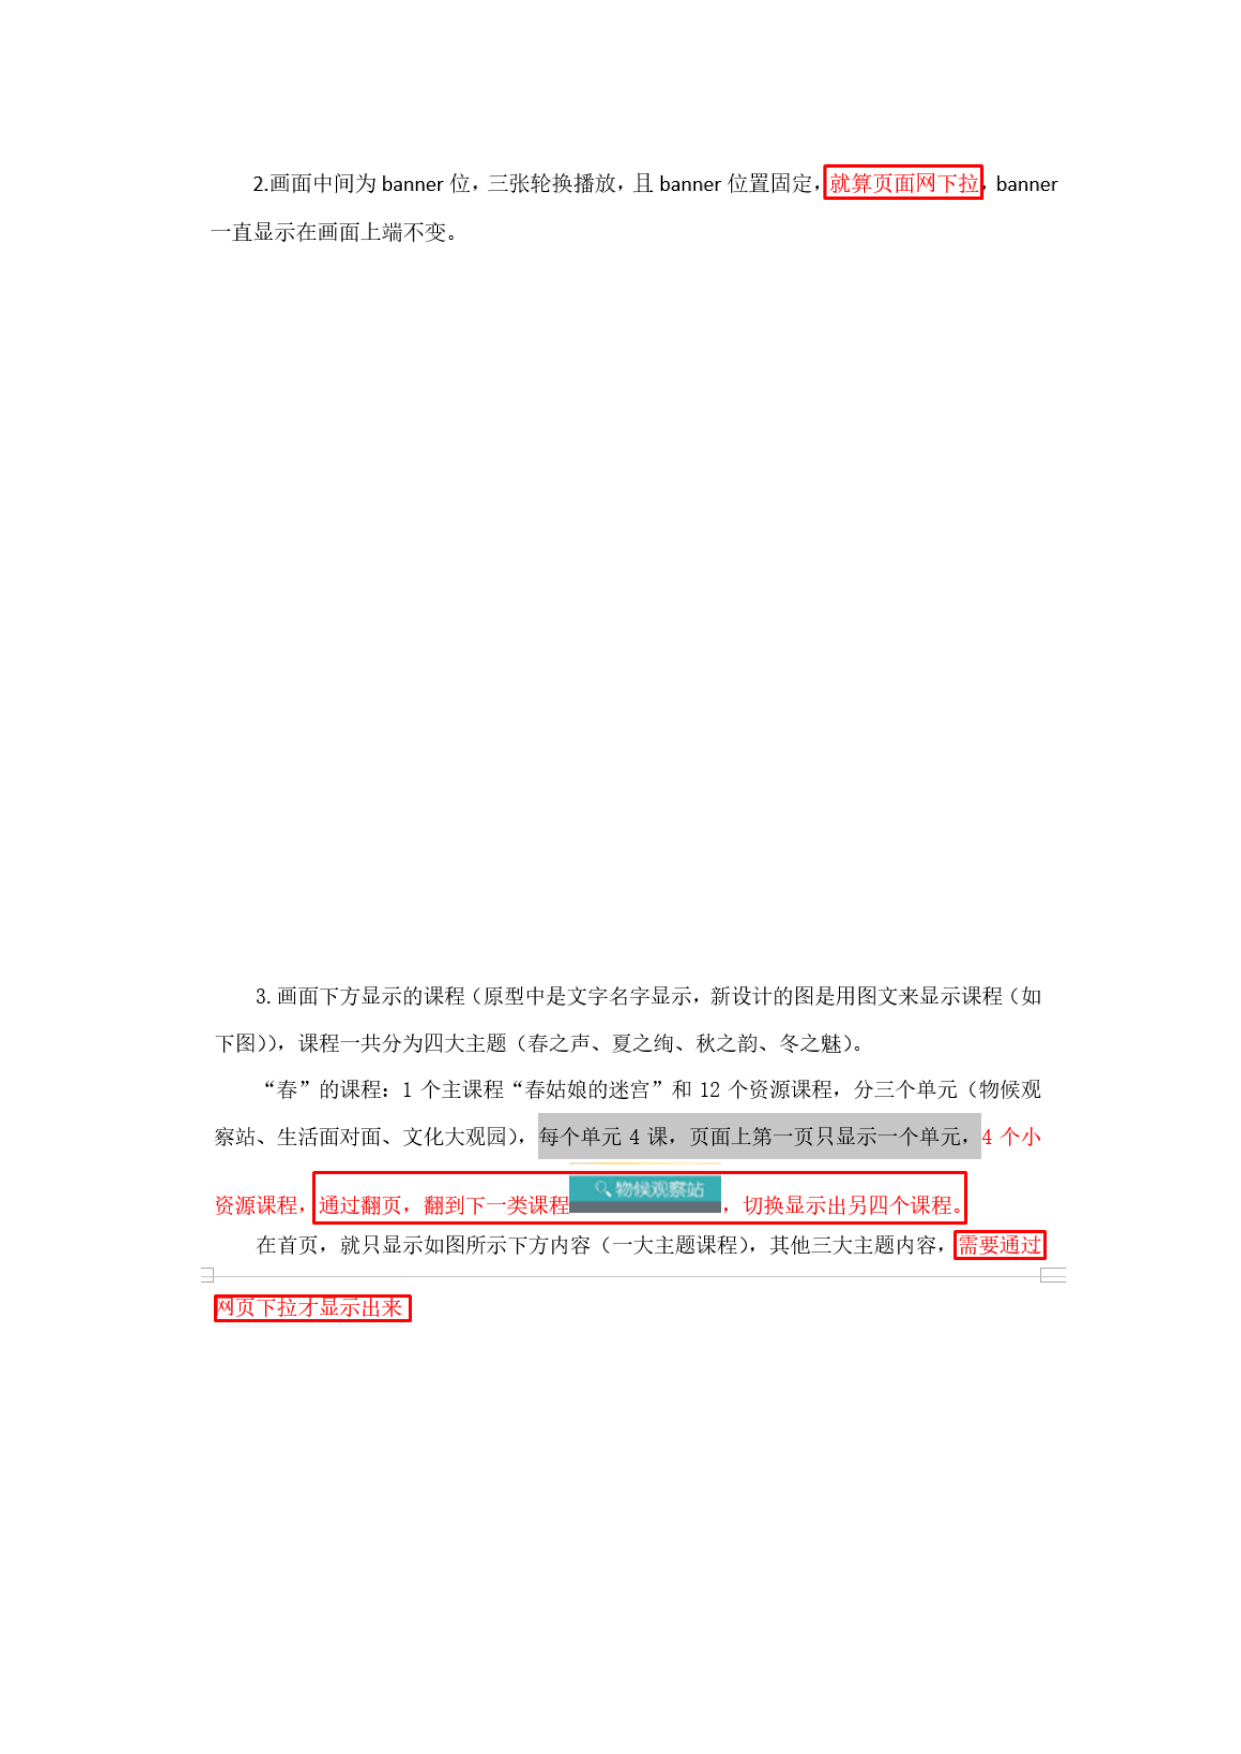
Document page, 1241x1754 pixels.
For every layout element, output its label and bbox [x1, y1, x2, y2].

picture [201, 981, 1067, 1332]
picture [201, 162, 1067, 251]
